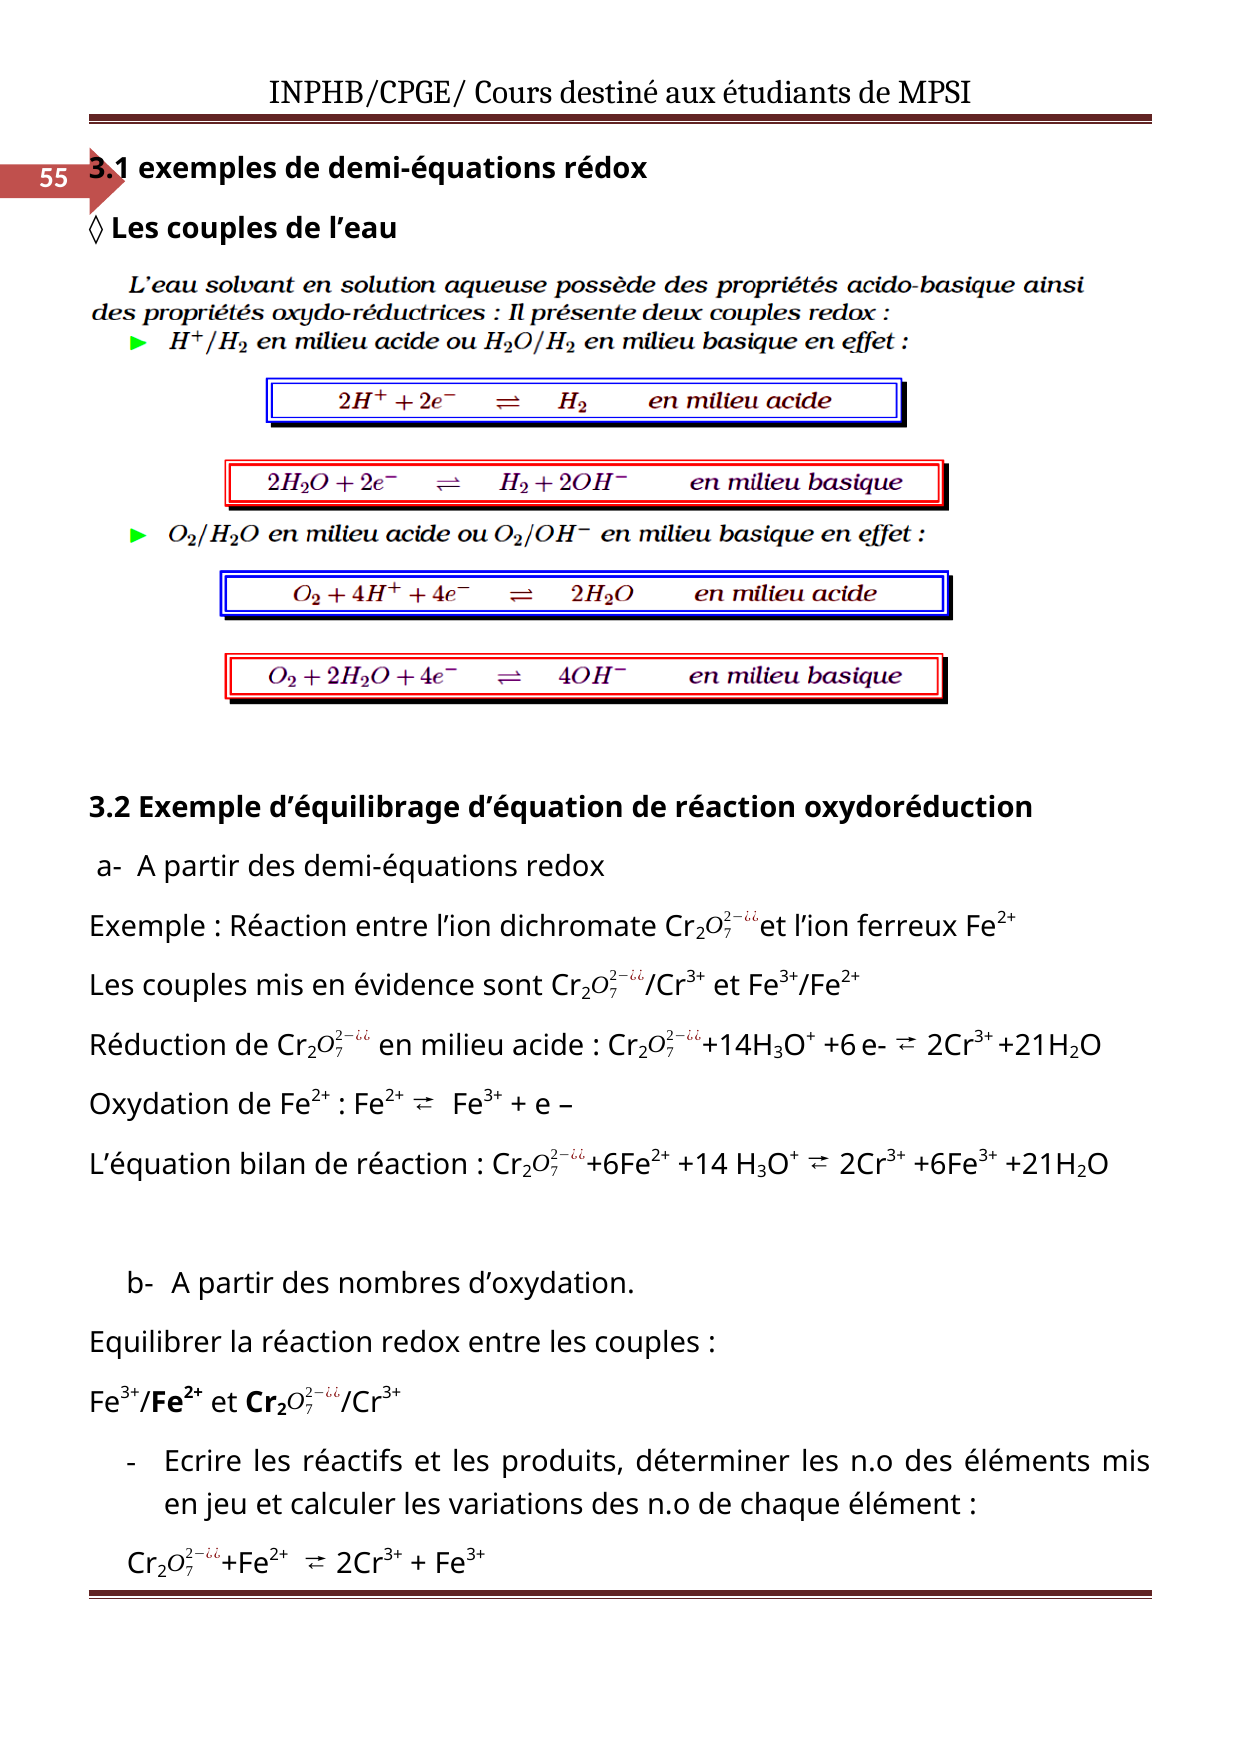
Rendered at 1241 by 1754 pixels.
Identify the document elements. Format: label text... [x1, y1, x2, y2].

text ◊ Les couples de l’eau [89, 207, 1152, 247]
list Ecrire les réactifs et les produits, déterminer les n.o des éléments mis en jeu et calculer les variations des n.o de chaque élément : [126, 1440, 1152, 1523]
text 3.2 Exemple d’équilibrage d’équation de réaction oxydoréduction [89, 786, 1152, 826]
text L’équation bilan de réaction : Cr2+6Fe2+ +14 H3O+ 2Cr3+ +6Fe3+ +21H2O [89, 1143, 1152, 1183]
text Cr2+Fe2+ 2Cr3+ + Fe3+ [89, 1543, 1152, 1582]
text Exemple : Réaction entre l’ion dichromate Cr2et l’ion ferreux Fe2+ [89, 905, 1152, 945]
text Les couples mis en évidence sont Cr2/Cr3+ et Fe3+/Fe2+ [89, 964, 1152, 1004]
text Oxydation de Fe2+ : Fe2+ Fe3+ + e – [89, 1083, 1152, 1123]
list A partir des nombres d’oxydation. [126, 1262, 1152, 1302]
text Fe3+/Fe2+ et Cr2/Cr3+ [89, 1381, 1152, 1421]
text Réduction de Cr2 en milieu acide : Cr2+14H3O+ +6 e- 2Cr3+ +21H2O [89, 1024, 1152, 1064]
text Equilibrer la réaction redox entre les couples : [89, 1321, 1152, 1361]
text a- A partir des demi-équations redox [89, 846, 1152, 885]
text 3.1 exemples de demi-équations rédox [89, 148, 1152, 187]
